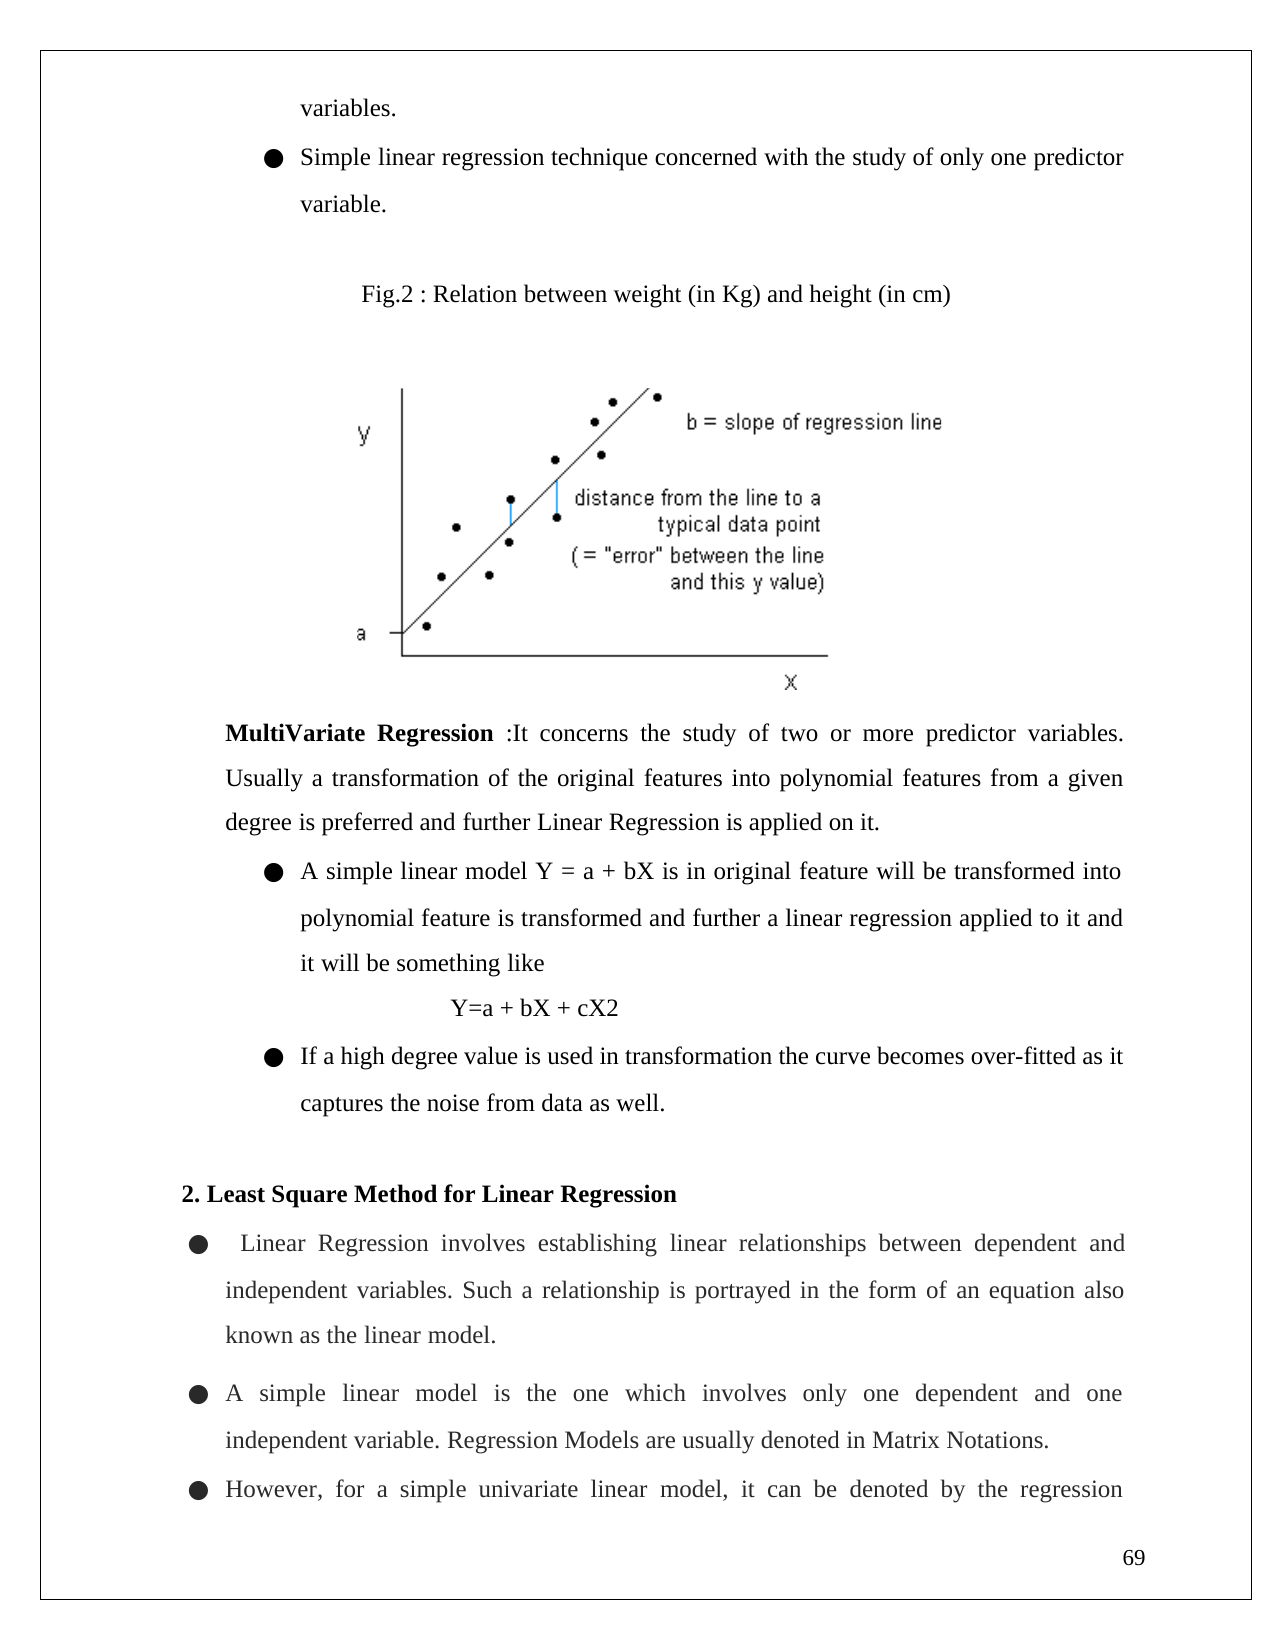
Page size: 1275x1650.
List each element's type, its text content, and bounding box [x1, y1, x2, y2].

list A simple linear model is the one which involves only one dependent and one independent variable. Regression Models are usually denoted in Matrix Notations. [187, 1374, 1122, 1454]
text variables. [300, 93, 1251, 122]
subtitle Least Square Method for Linear Regression [181, 1179, 1251, 1208]
text MultiVariate Regression :It concerns the study of two or more predictor variables. Usually a transformation of the original features into polynomial features from a given degree is preferred and further Linear Regression is applied on it. [225, 718, 1125, 836]
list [187, 1471, 1123, 1505]
list Simple linear regression technique concerned with the study of only one predictor variable. [263, 138, 1125, 218]
list If a high degree value is used in transformation the curve becomes over-fitted as it captures the noise from data as well. [263, 1038, 1124, 1117]
list Linear Regression involves establishing linear relationships between dependent and independent variables. Such a relationship is portrayed in the form of an equation also known as the linear model. [187, 1224, 1125, 1349]
text Y=a + bX + cX2 [450, 993, 1251, 1022]
picture [357, 388, 942, 690]
list A simple linear model Y = a + bX is in original feature will be transformed into polynomial feature is transformed and further a linear regression applied to it and it will be something like [263, 853, 1124, 976]
text Fig.2 : Relation between weight (in Kg) and height (in cm) [114, 279, 1198, 308]
